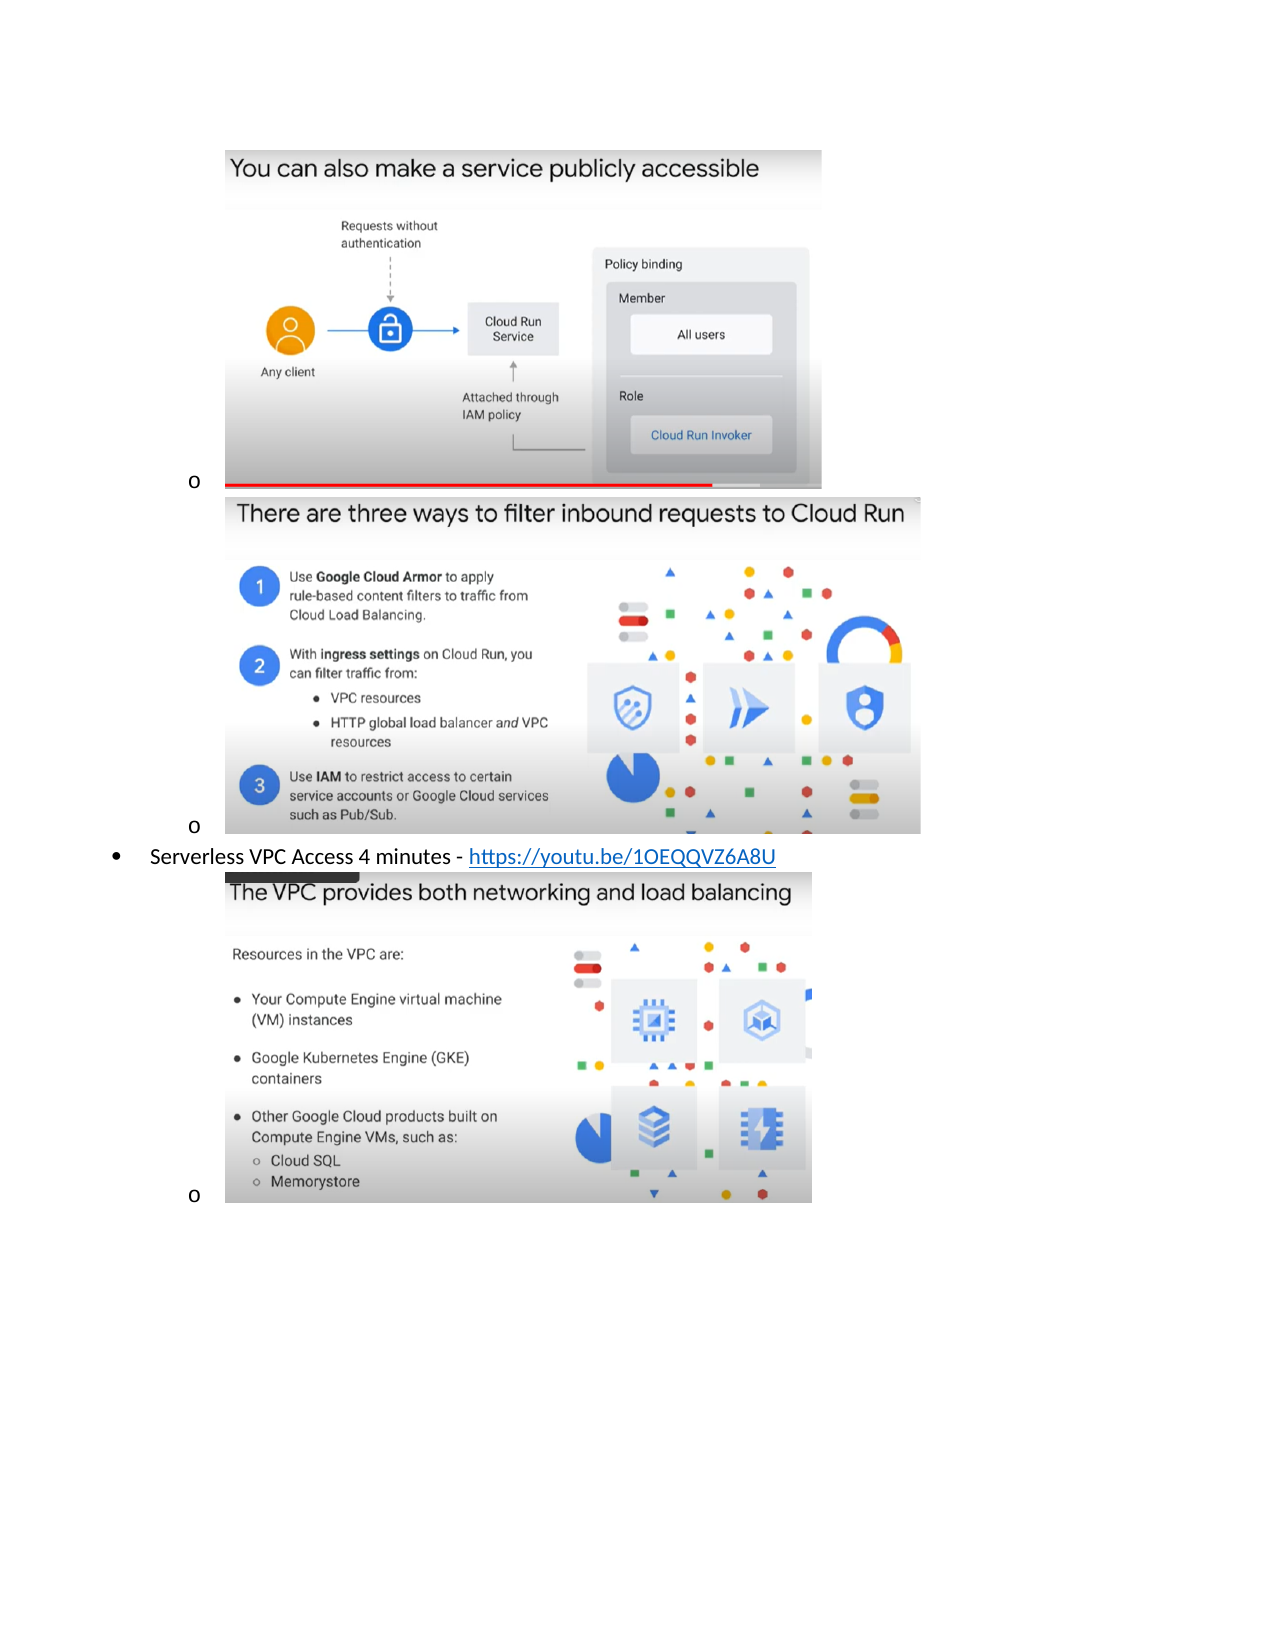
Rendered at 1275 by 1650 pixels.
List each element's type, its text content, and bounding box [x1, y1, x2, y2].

list Serverless VPC Access 4 minutes - https://youtu.be/1OEQQVZ6A8U [112, 842, 1209, 870]
picture [225, 150, 822, 489]
picture [225, 872, 812, 1203]
picture [225, 497, 921, 834]
